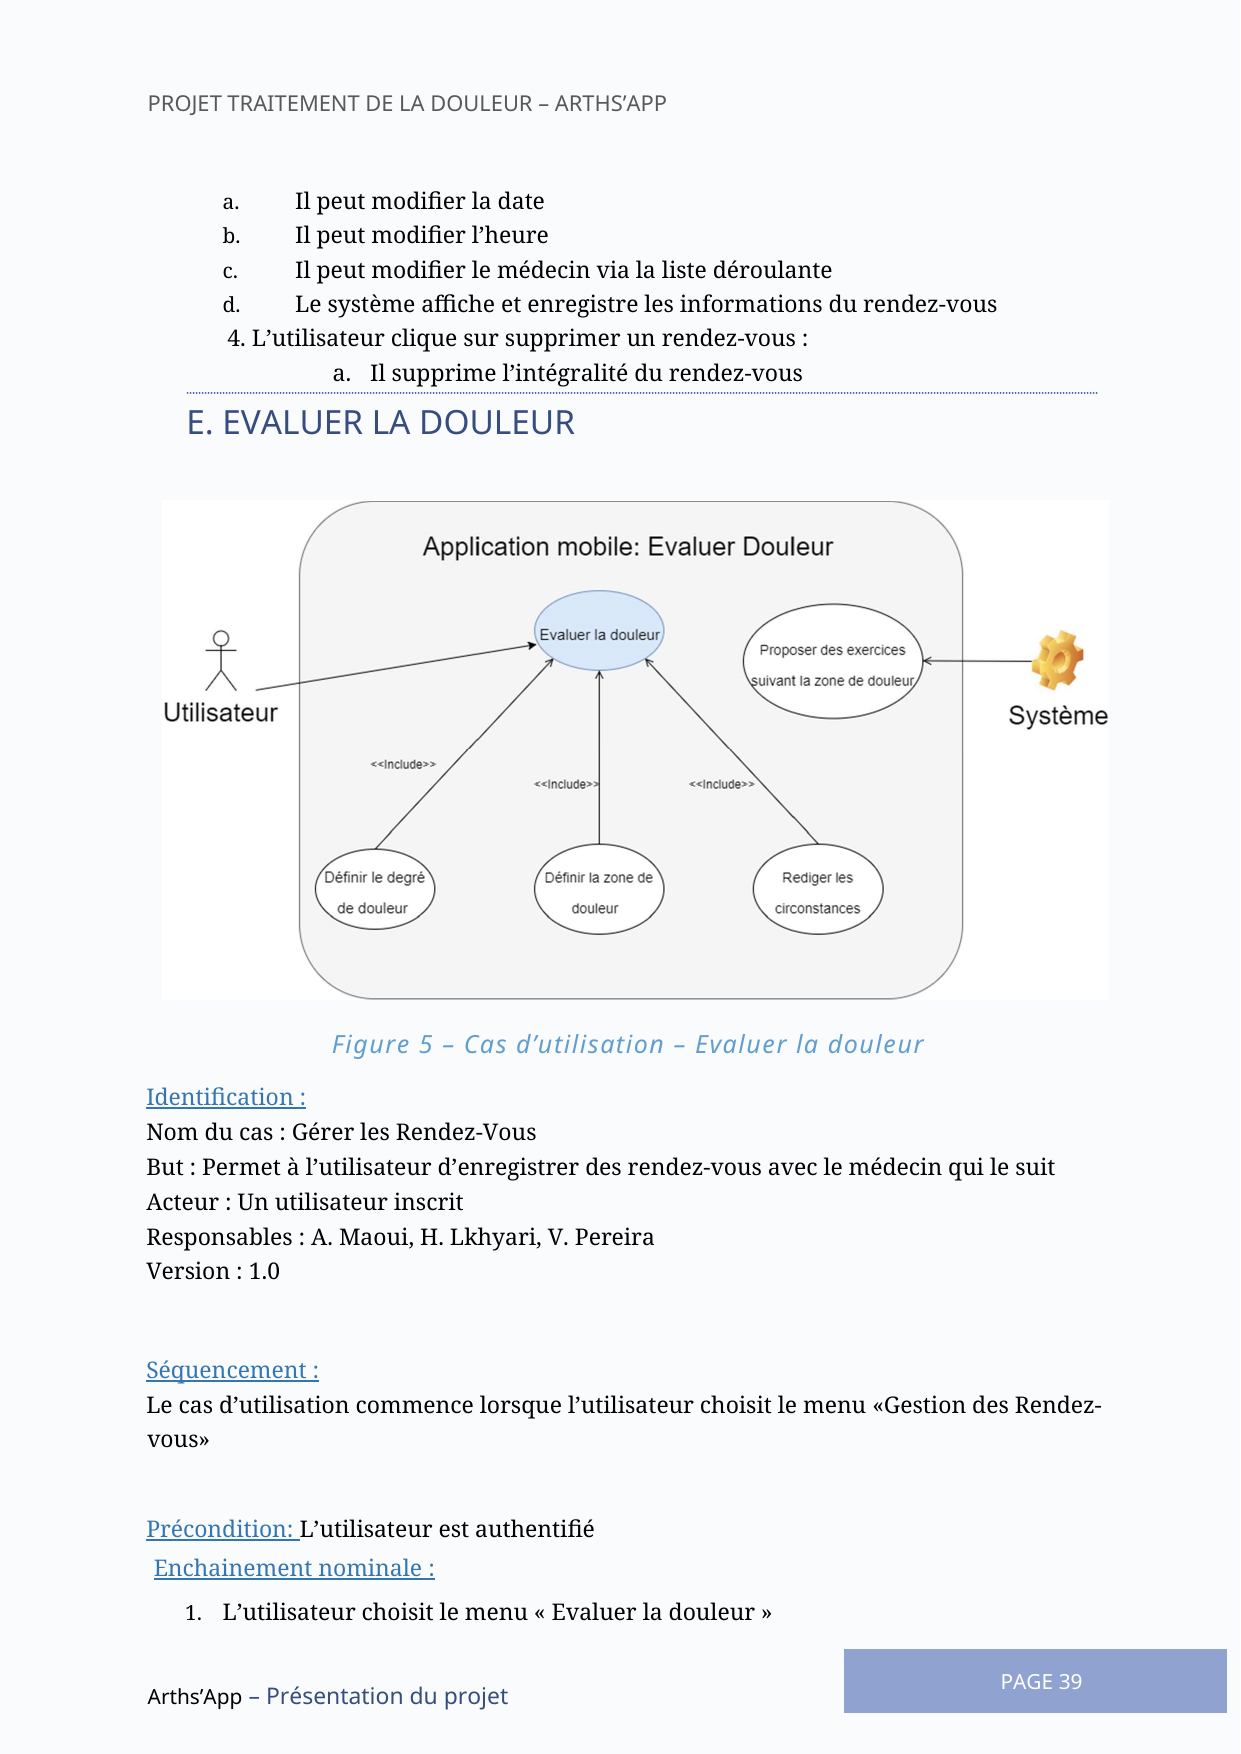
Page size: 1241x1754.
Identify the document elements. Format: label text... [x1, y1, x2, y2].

text But : Permet à l’utilisateur d’enregistrer des rendez-vous avec le médecin qui le suit [146, 1151, 1108, 1182]
text Séquencement : [146, 1353, 1108, 1385]
list Il peut modifier l’heure [147, 219, 1108, 250]
text Précondition: L’utilisateur est authentifié [146, 1513, 1108, 1544]
list Il peut modifier la date [147, 185, 1108, 216]
text Acteur : Un utilisateur inscrit [146, 1186, 1108, 1217]
list Il peut modifier le médecin via la liste déroulante [147, 253, 1108, 285]
subtitle E. Evaluer la douleur [185, 392, 1108, 444]
picture [162, 500, 1109, 1000]
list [147, 288, 1108, 319]
subtitle Figure 5 – Cas d’utilisation – Evaluer la douleur [147, 1027, 1108, 1061]
list Il supprime l’intégralité du rendez-vous [332, 357, 1108, 388]
text Le cas d’utilisation commence lorsque l’utilisateur choisit le menu «Gestion des Rendez-vous» [146, 1389, 1108, 1454]
text Responsables : A. Maoui, H. Lkhyari, V. Pereira [146, 1220, 1108, 1252]
text 4. L’utilisateur clique sur supprimer un rendez-vous : [147, 322, 1108, 353]
list L’utilisateur choisit le menu « Evaluer la douleur » [185, 1595, 1108, 1627]
text Enchainement nominale : [147, 1552, 1108, 1583]
text Identification : [146, 1081, 1108, 1112]
text Nom du cas : Gérer les Rendez-Vous [146, 1116, 1108, 1147]
text Version : 1.0 [146, 1255, 1108, 1287]
